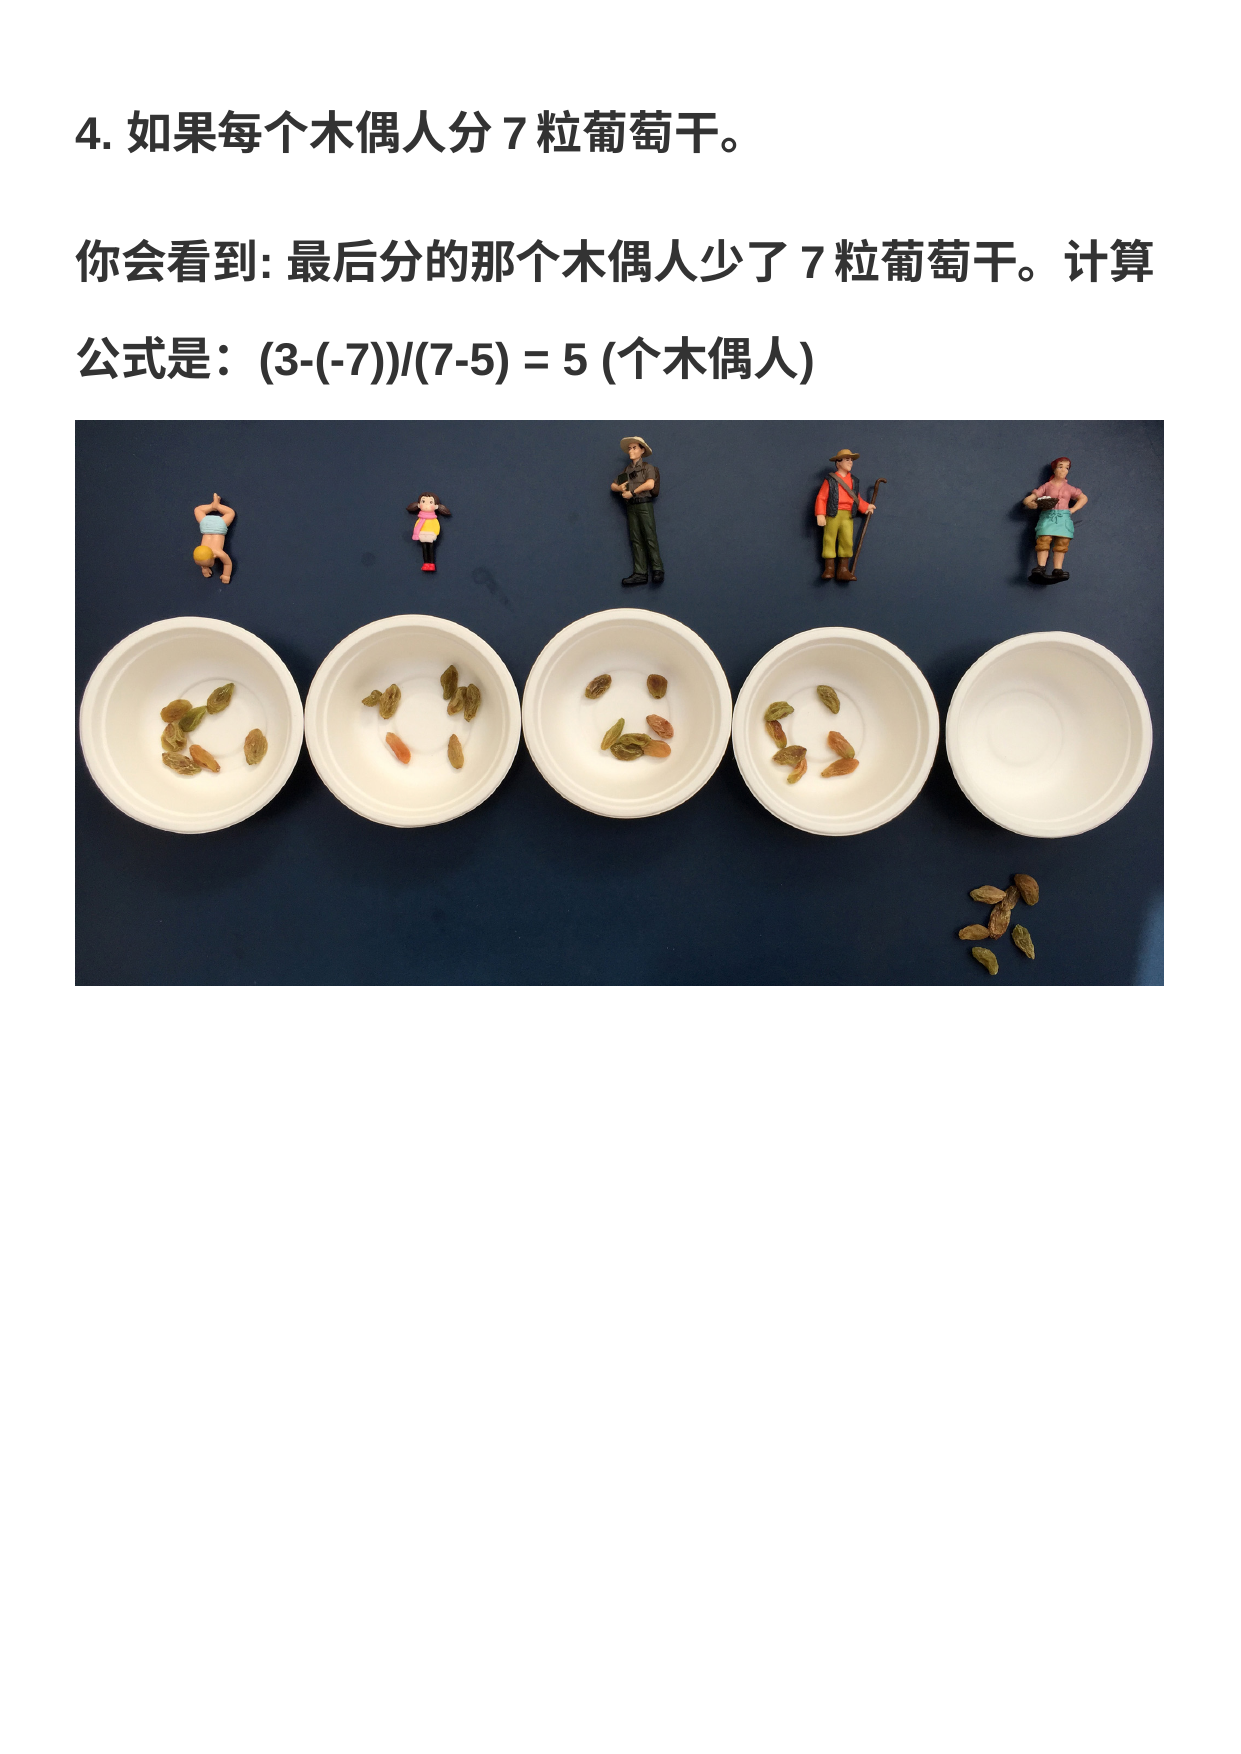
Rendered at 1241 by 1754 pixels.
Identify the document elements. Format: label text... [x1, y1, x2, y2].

text 你会看到: 最后分的那个木偶人少了7粒葡萄干。计算公式是：(3-(-7))/(7-5) = 5 (个木偶人) [75, 209, 1165, 404]
picture [75, 420, 1164, 986]
text 4. 如果每个木偶人分7粒葡萄干。 [75, 81, 1165, 178]
